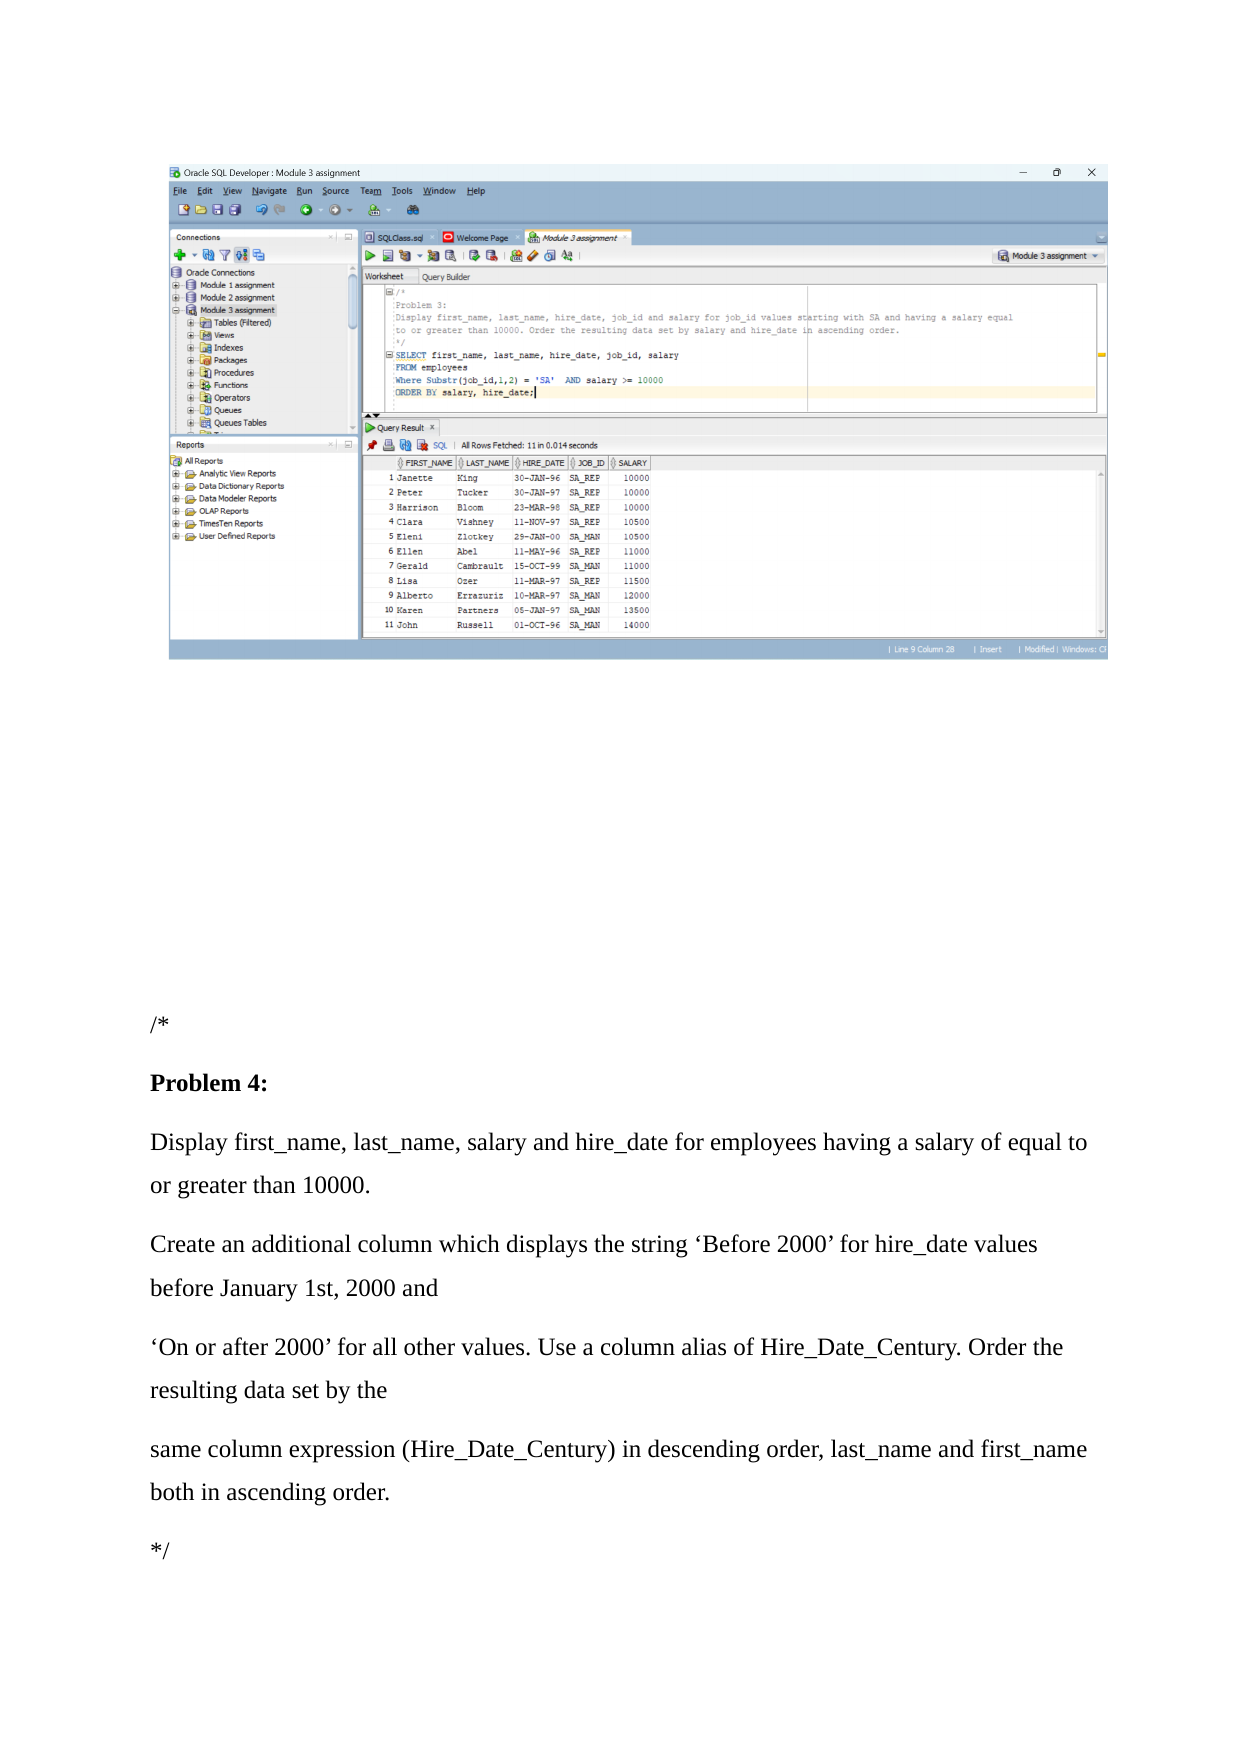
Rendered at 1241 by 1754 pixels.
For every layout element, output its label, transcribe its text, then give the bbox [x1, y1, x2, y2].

text Create an additional column which displays the string ‘Before 2000’ for hire_date values before January 1st, 2000 and [150, 1225, 1090, 1306]
text Problem 4: [150, 1064, 1090, 1102]
text same column expression (Hire_Date_Century) in descending order, last_name and first_name both in ascending order. [150, 1429, 1090, 1510]
text */ [150, 1532, 1090, 1569]
text /* [150, 1005, 1090, 1043]
text Display first_name, last_name, salary and hire_date for employees having a salary of equal to or greater than 10000. [150, 1123, 1090, 1204]
text ‘On or after 2000’ for all other values. Use a column alias of Hire_Date_Century. Order the resulting data set by the [150, 1327, 1090, 1408]
